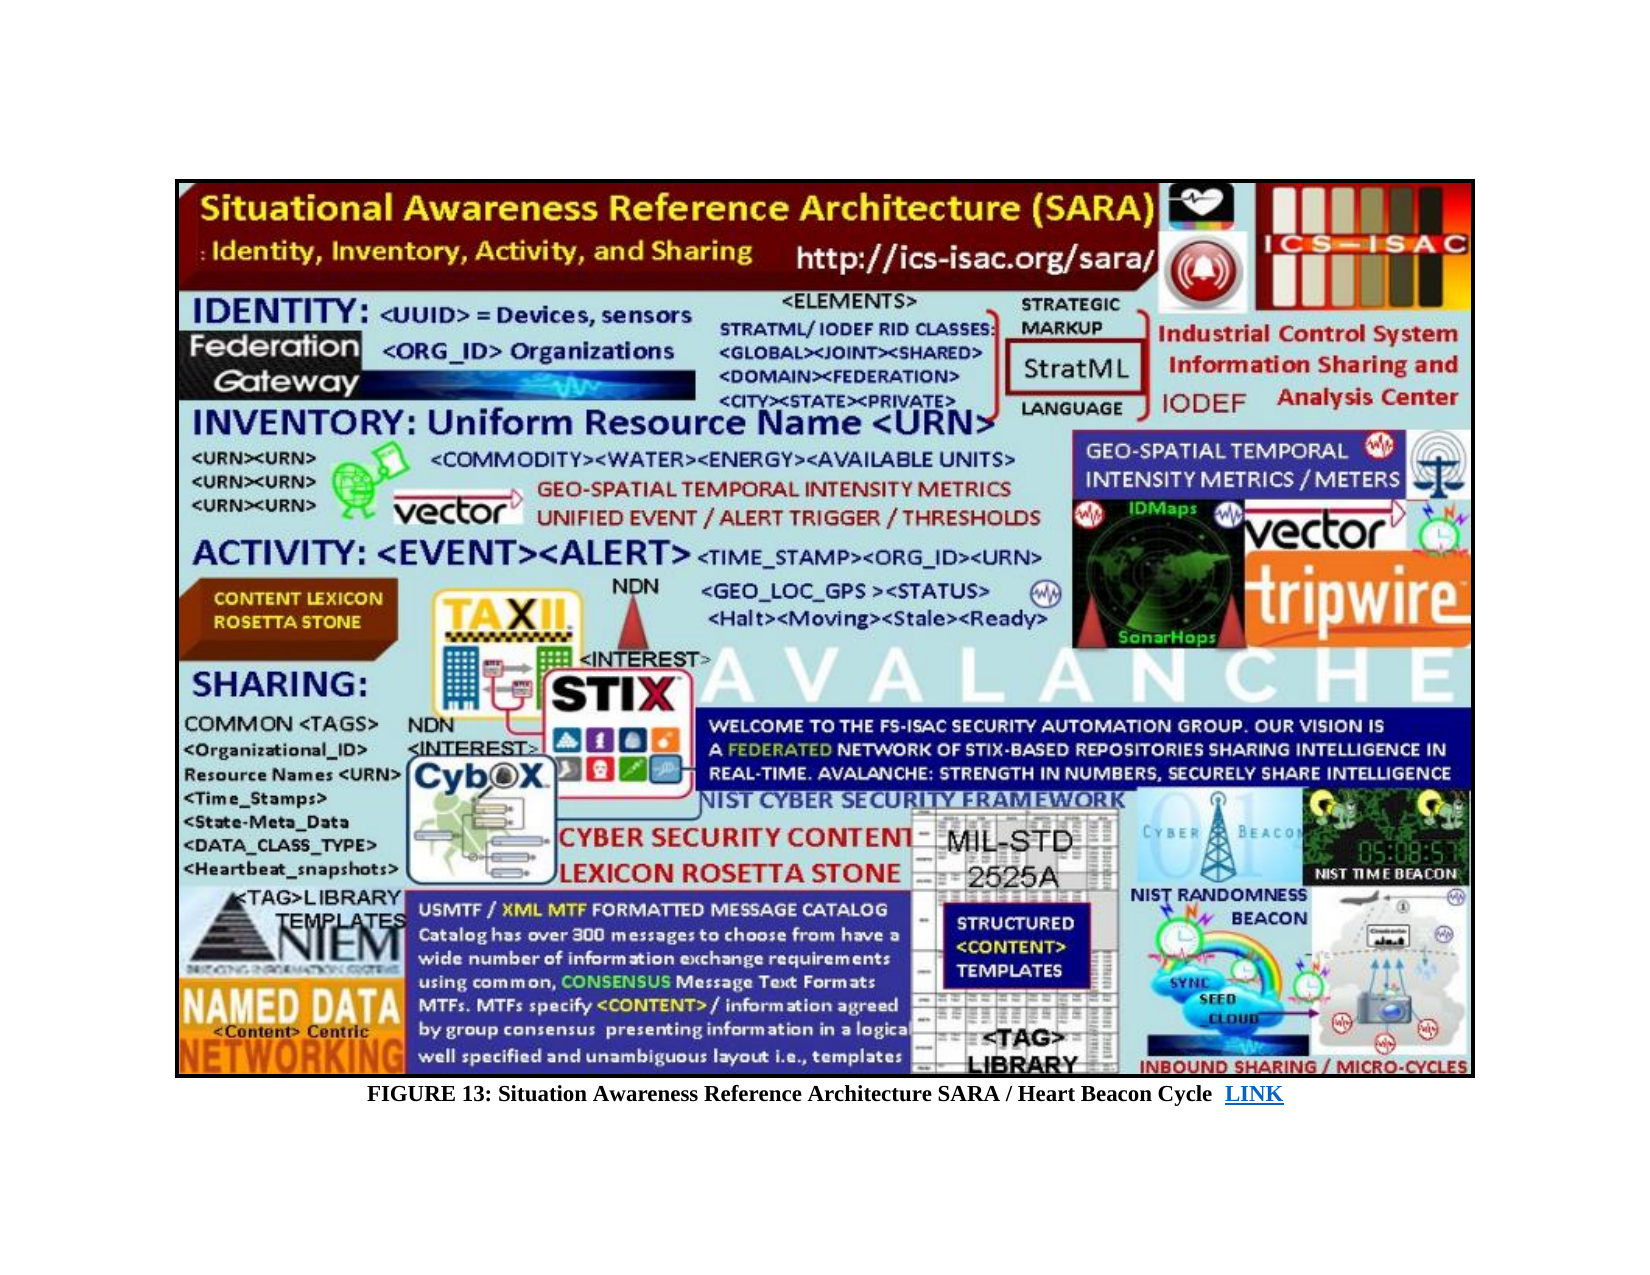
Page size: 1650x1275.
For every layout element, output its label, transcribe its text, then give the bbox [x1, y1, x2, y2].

text FIGURE 13: Situation Awareness Reference Architecture SARA / Heart Beacon Cycle LINK [37, 1081, 1612, 1107]
picture [179, 183, 1471, 1074]
